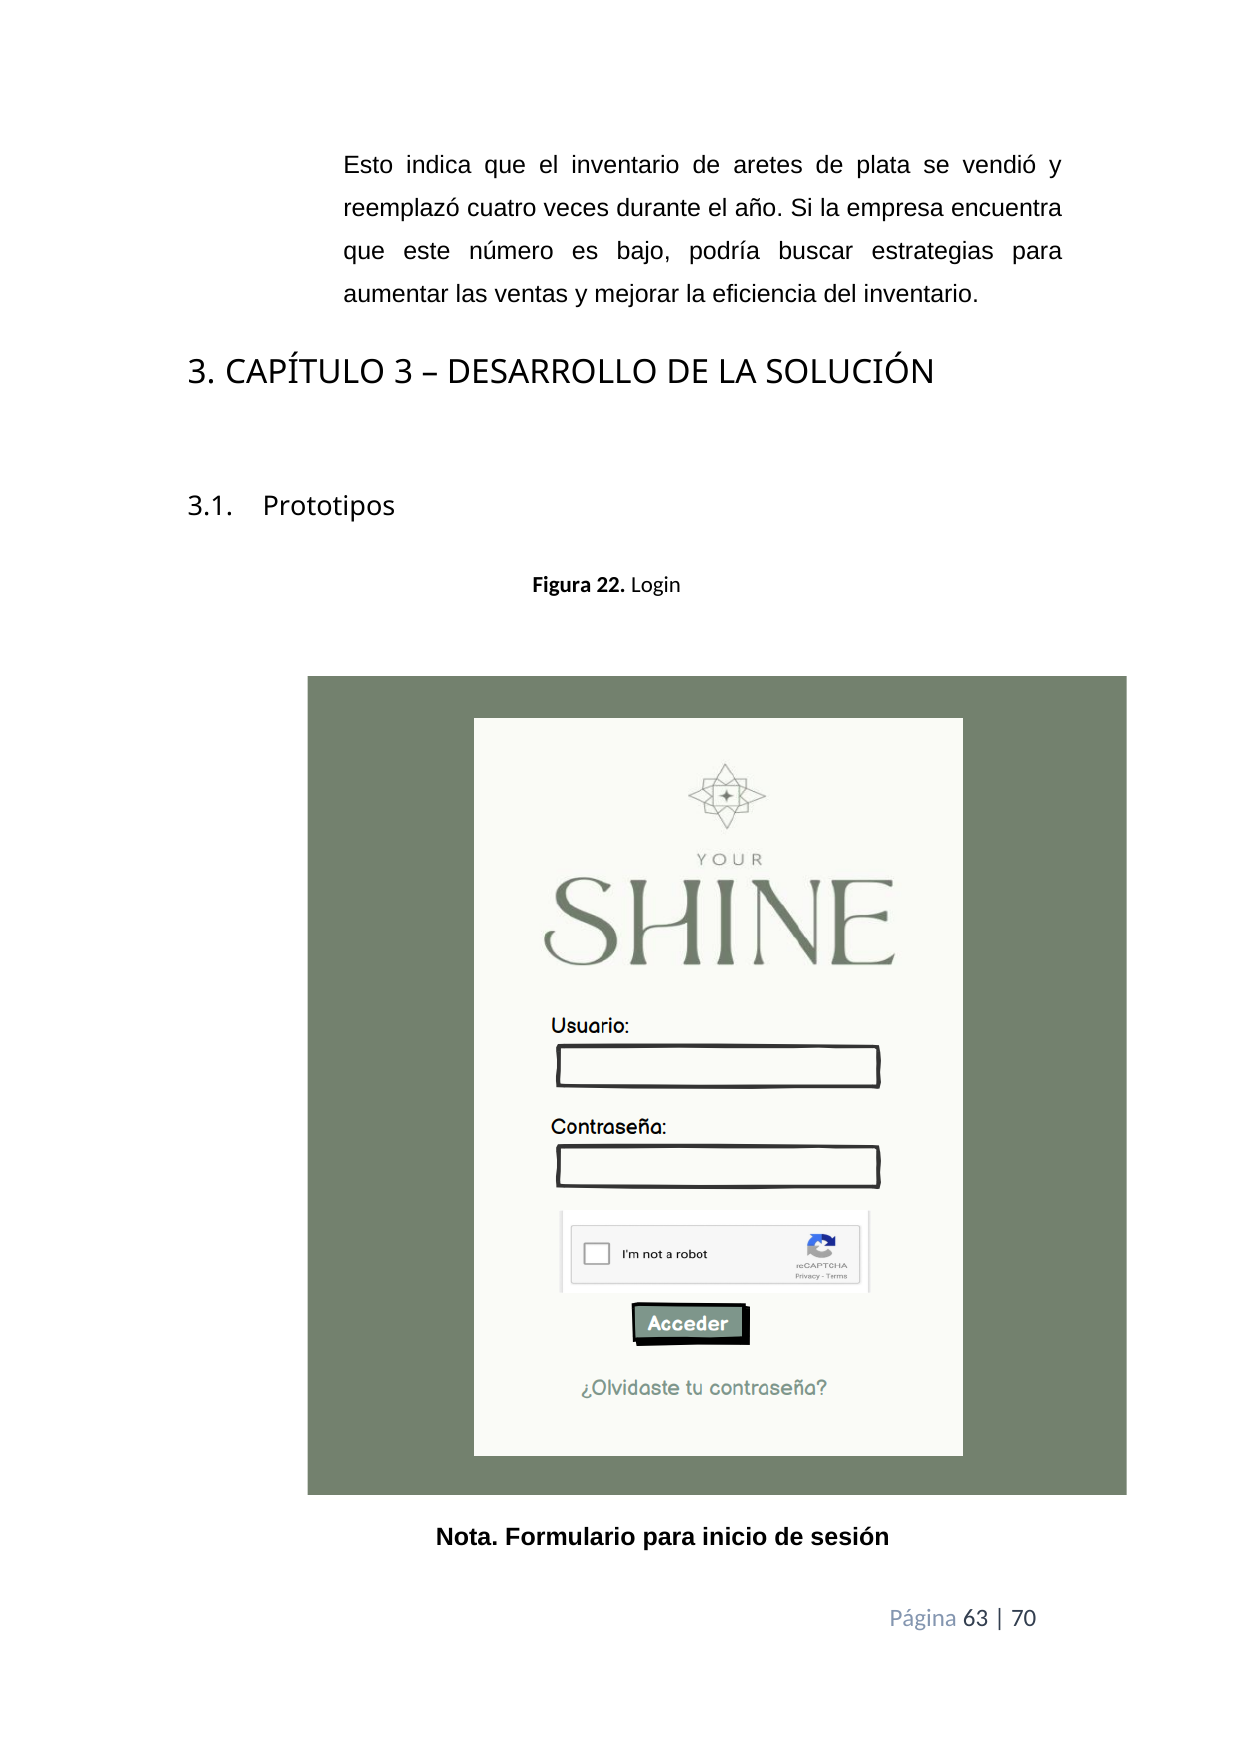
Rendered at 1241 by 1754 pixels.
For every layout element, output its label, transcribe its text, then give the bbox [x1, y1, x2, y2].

subtitle Prototipos [187, 487, 1063, 524]
text Figura 22. Login [150, 570, 1063, 598]
text Esto indica que el inventario de aretes de plata se vendió y reemplazó cuatro veces durante el año. Si la empresa encuentra que este número es bajo, podría buscar estrategias para aumentar las ventas y mejorar la eficiencia del inventario. [343, 150, 1063, 308]
subtitle CAPÍTULO 3 – DESARROLLO DE LA SOLUCIÓN [187, 347, 1063, 393]
text Nota. Formulario para inicio de sesión [262, 1522, 1063, 1551]
picture [307, 675, 1127, 1495]
